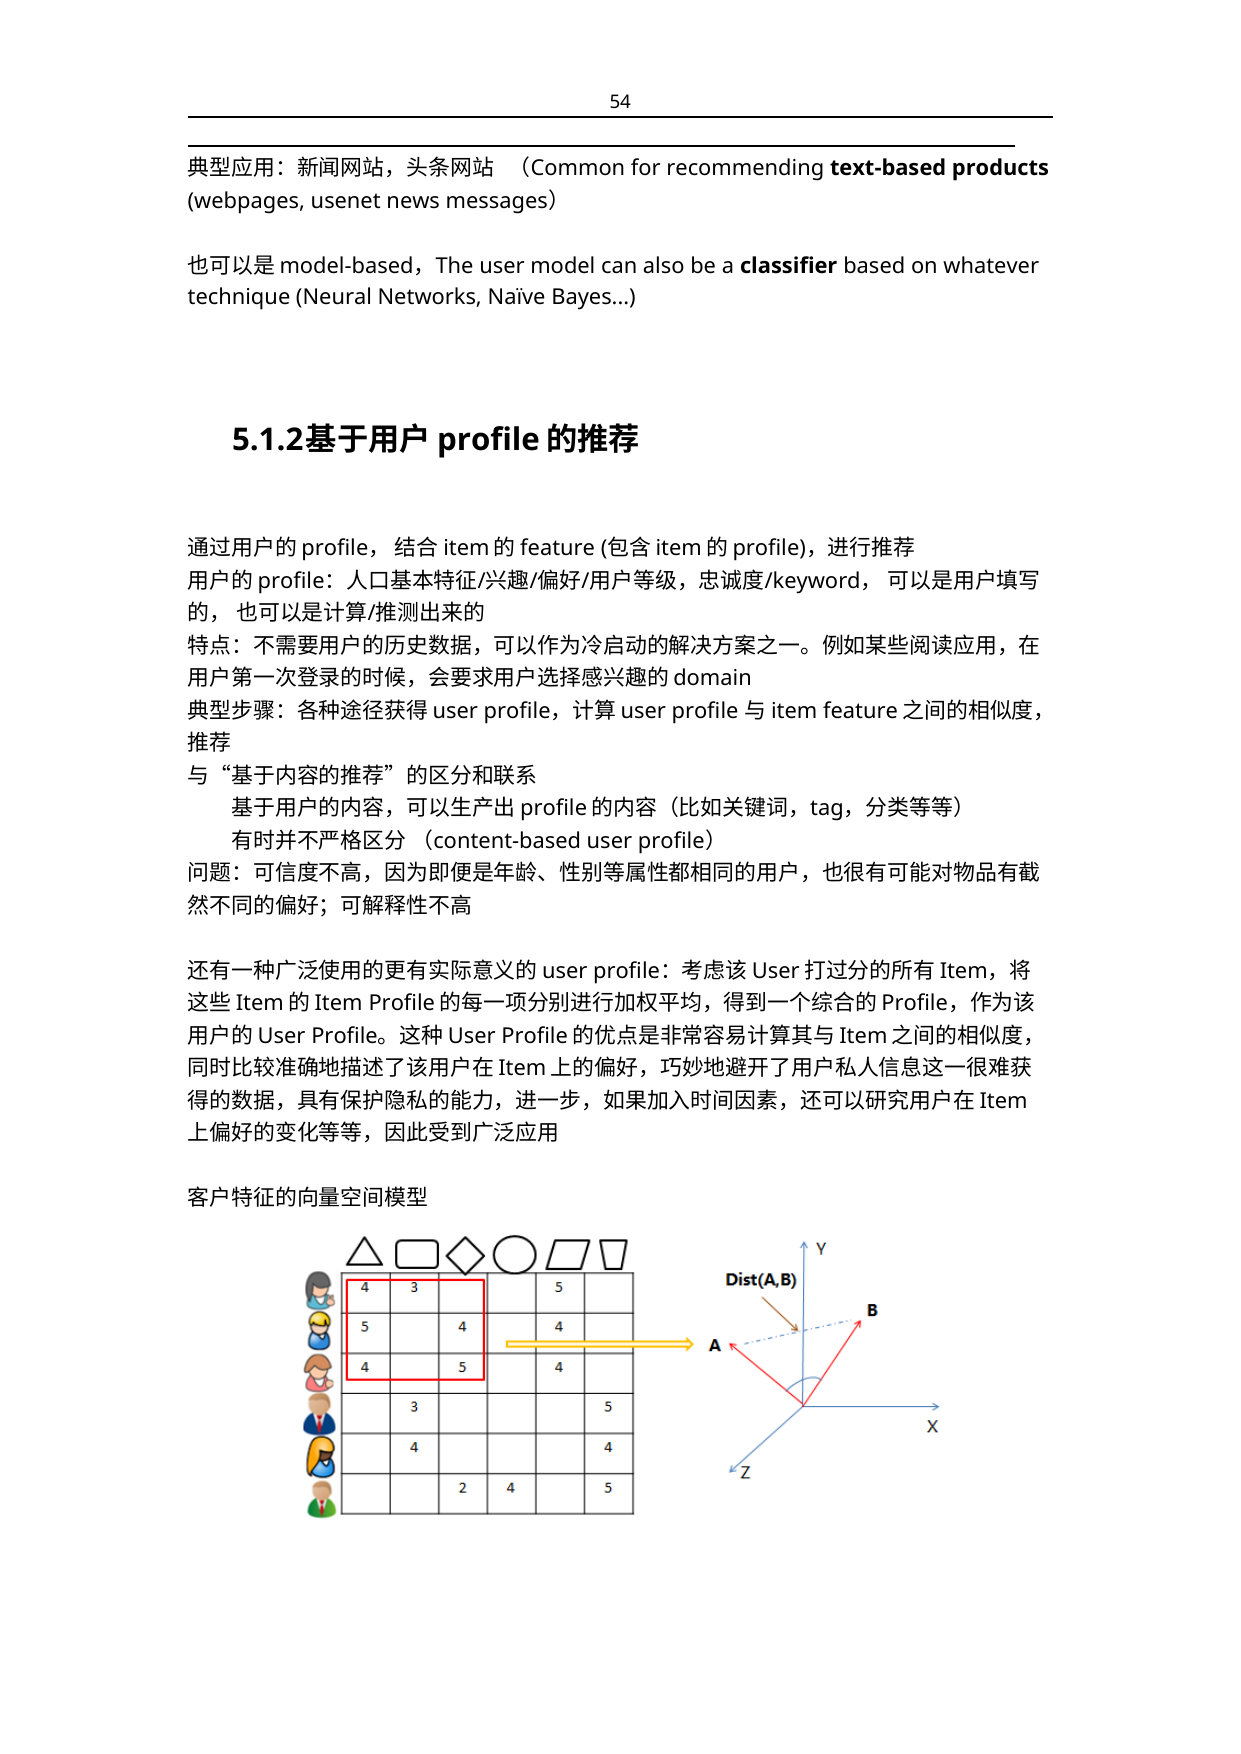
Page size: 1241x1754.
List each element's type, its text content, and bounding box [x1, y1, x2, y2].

text 也可以是model-based，The user model can also be a classifier based on whatever technique (Neural Networks, Naïve Bayes...) [187, 247, 1053, 312]
text 有时并不严格区分 （content-based user profile） [187, 822, 1053, 855]
text 典型应用：新闻网站，头条网站 （Common for recommending text-based products (webpages, usenet news messages） [187, 150, 1053, 215]
text 客户特征的向量空间模型 [187, 1180, 1053, 1212]
text 典型步骤：各种途径获得user profile，计算user profile 与 item feature之间的相似度，推荐 [187, 692, 1053, 757]
text 基于用户的内容，可以生产出profile的内容（比如关键词，tag，分类等等） [187, 790, 1053, 822]
text 特点：不需要用户的历史数据，可以作为冷启动的解决方案之一。例如某些阅读应用，在用户第一次登录的时候，会要求用户选择感兴趣的domain [187, 627, 1053, 692]
text 与“基于内容的推荐”的区分和联系 [187, 757, 1053, 790]
text 用户的profile：人口基本特征/兴趣/偏好/用户等级，忠诚度/keyword， 可以是用户填写的， 也可以是计算/推测出来的 [187, 562, 1053, 627]
text 问题：可信度不高，因为即便是年龄、性别等属性都相同的用户，也很有可能对物品有截然不同的偏好；可解释性不高 [187, 855, 1053, 920]
text 还有一种广泛使用的更有实际意义的user profile：考虑该User打过分的所有Item，将这些Item的Item Profile的每一项分别进行加权平均，得到一个综合的Profile，作为该用户的User Profile。这种User Profile的优点是非常容易计算其与Item之间的相似度，同时比较准确地描述了该用户在Item上的偏好，巧妙地避开了用户私人信息这一很难获得的数据，具有保护隐私的能力，进一步，如果加入时间因素，还可以研究用户在Item上偏好的变化等等，因此受到广泛应用 [187, 952, 1053, 1147]
subtitle 基于用户profile的推荐 [232, 404, 1053, 469]
text 通过用户的profile， 结合item的feature (包含item的profile)，进行推荐 [187, 530, 1053, 562]
picture [291, 1212, 950, 1519]
